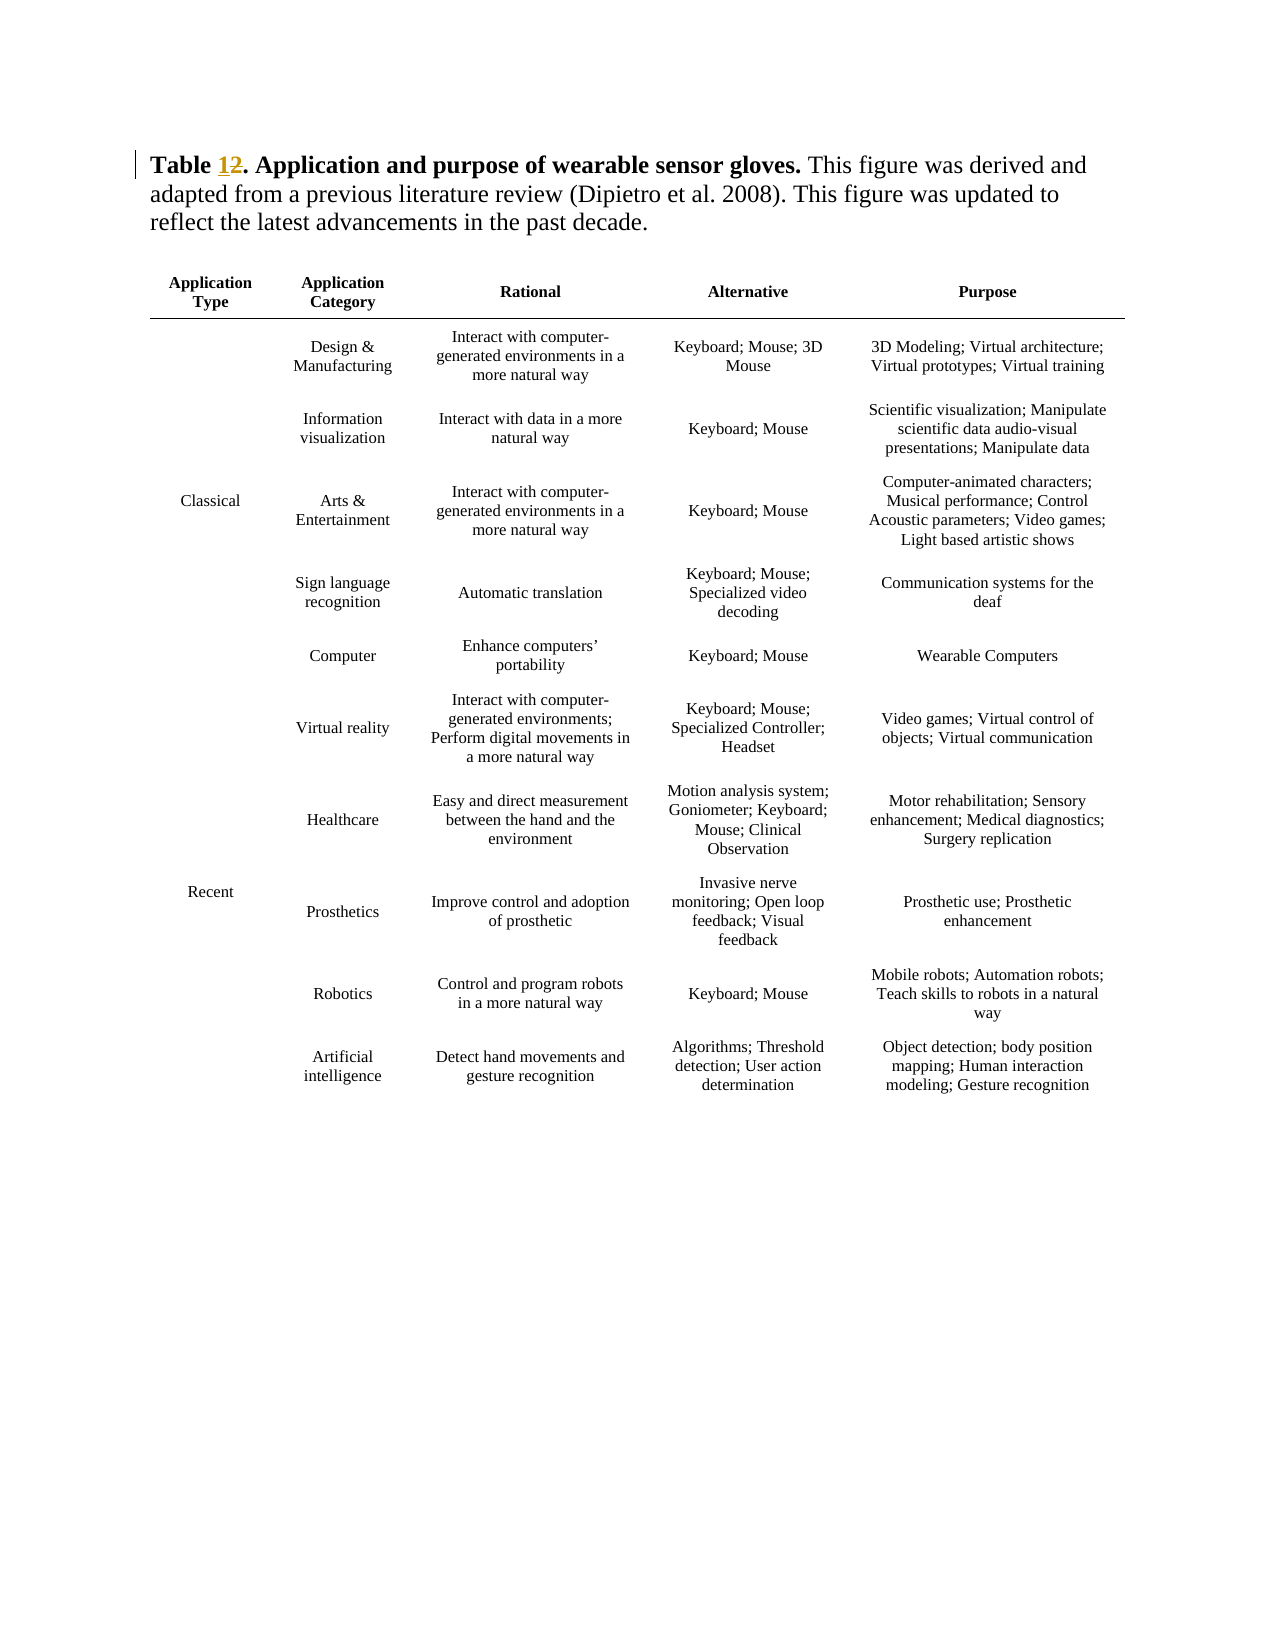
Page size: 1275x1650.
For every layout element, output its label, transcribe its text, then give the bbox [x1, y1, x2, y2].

table_cell Interact with computer-generated environments; Perform digital movements in a more natural way [414, 682, 646, 773]
table_cell Object detection; body position mapping; Human interaction modeling; Gesture recognition [850, 1029, 1125, 1102]
table_cell Control and program robots in a more natural way [414, 957, 646, 1029]
table_cell Video games; Virtual control of objects; Virtual communication [850, 682, 1125, 773]
table_header Application Category [271, 265, 414, 318]
table_cell Recent [150, 682, 271, 1102]
table_cell Keyboard; Mouse [646, 464, 850, 556]
table_cell Information visualization [271, 392, 414, 464]
table_cell 3D Modeling; Virtual architecture; Virtual prototypes; Virtual training [850, 319, 1125, 392]
table_cell Arts & Entertainment [271, 464, 414, 556]
table_cell Prosthetics [271, 865, 414, 957]
table_cell Keyboard; Mouse; Specialized video decoding [646, 556, 850, 628]
table_cell Artificial intelligence [271, 1029, 414, 1102]
table_cell Interact with computer-generated environments in a more natural way [414, 464, 646, 556]
table_cell Communication systems for the deaf [850, 556, 1125, 628]
table_cell Scientific visualization; Manipulate scientific data audio-visual presentations; Manipulate data [850, 392, 1125, 464]
text Table . Application and purpose of wearable sensor gloves. This figure was derived and adapted from a previous literature review (Dipietro et al. 2008). This figure was updated to reflect the latest advancements in the past decade. [150, 150, 1125, 236]
table_cell Keyboard; Mouse [646, 392, 850, 464]
table_cell Motor rehabilitation; Sensory enhancement; Medical diagnostics; Surgery replication [850, 774, 1125, 865]
table_cell Enhance computers’ portability [414, 629, 646, 682]
table_header Application Type [150, 265, 271, 318]
table_cell Detect hand movements and gesture recognition [414, 1029, 646, 1102]
table_cell Interact with computer-generated environments in a more natural way [414, 319, 646, 392]
table_header Alternative [646, 265, 850, 318]
table_cell Automatic translation [414, 556, 646, 628]
table_cell Computer-animated characters; Musical performance; Control Acoustic parameters; Video games; Light based artistic shows [850, 464, 1125, 556]
table_cell Virtual reality [271, 682, 414, 773]
table_cell Interact with data in a more natural way [414, 392, 646, 464]
table_cell Design & Manufacturing [271, 319, 414, 392]
table_cell Improve control and adoption of prosthetic [414, 865, 646, 957]
table_cell Robotics [271, 957, 414, 1029]
table_cell Wearable Computers [850, 629, 1125, 682]
table_cell Healthcare [271, 774, 414, 865]
table_cell Keyboard; Mouse; 3D Mouse [646, 319, 850, 392]
table_header Rational [414, 265, 646, 318]
table_cell Motion analysis system; Goniometer; Keyboard; Mouse; Clinical Observation [646, 774, 850, 865]
table_cell Keyboard; Mouse; Specialized Controller; Headset [646, 682, 850, 773]
table_cell Sign language recognition [271, 556, 414, 628]
table_cell Easy and direct measurement between the hand and the environment [414, 774, 646, 865]
table_cell Mobile robots; Automation robots; Teach skills to robots in a natural way [850, 957, 1125, 1029]
table_cell Prosthetic use; Prosthetic enhancement [850, 865, 1125, 957]
table_cell Keyboard; Mouse [646, 629, 850, 682]
table_cell Invasive nerve monitoring; Open loop feedback; Visual feedback [646, 865, 850, 957]
table_header Purpose [850, 265, 1125, 318]
table_cell Classical [150, 319, 271, 682]
table_cell Computer [271, 629, 414, 682]
table_cell Keyboard; Mouse [646, 957, 850, 1029]
table_cell Algorithms; Threshold detection; User action determination [646, 1029, 850, 1102]
